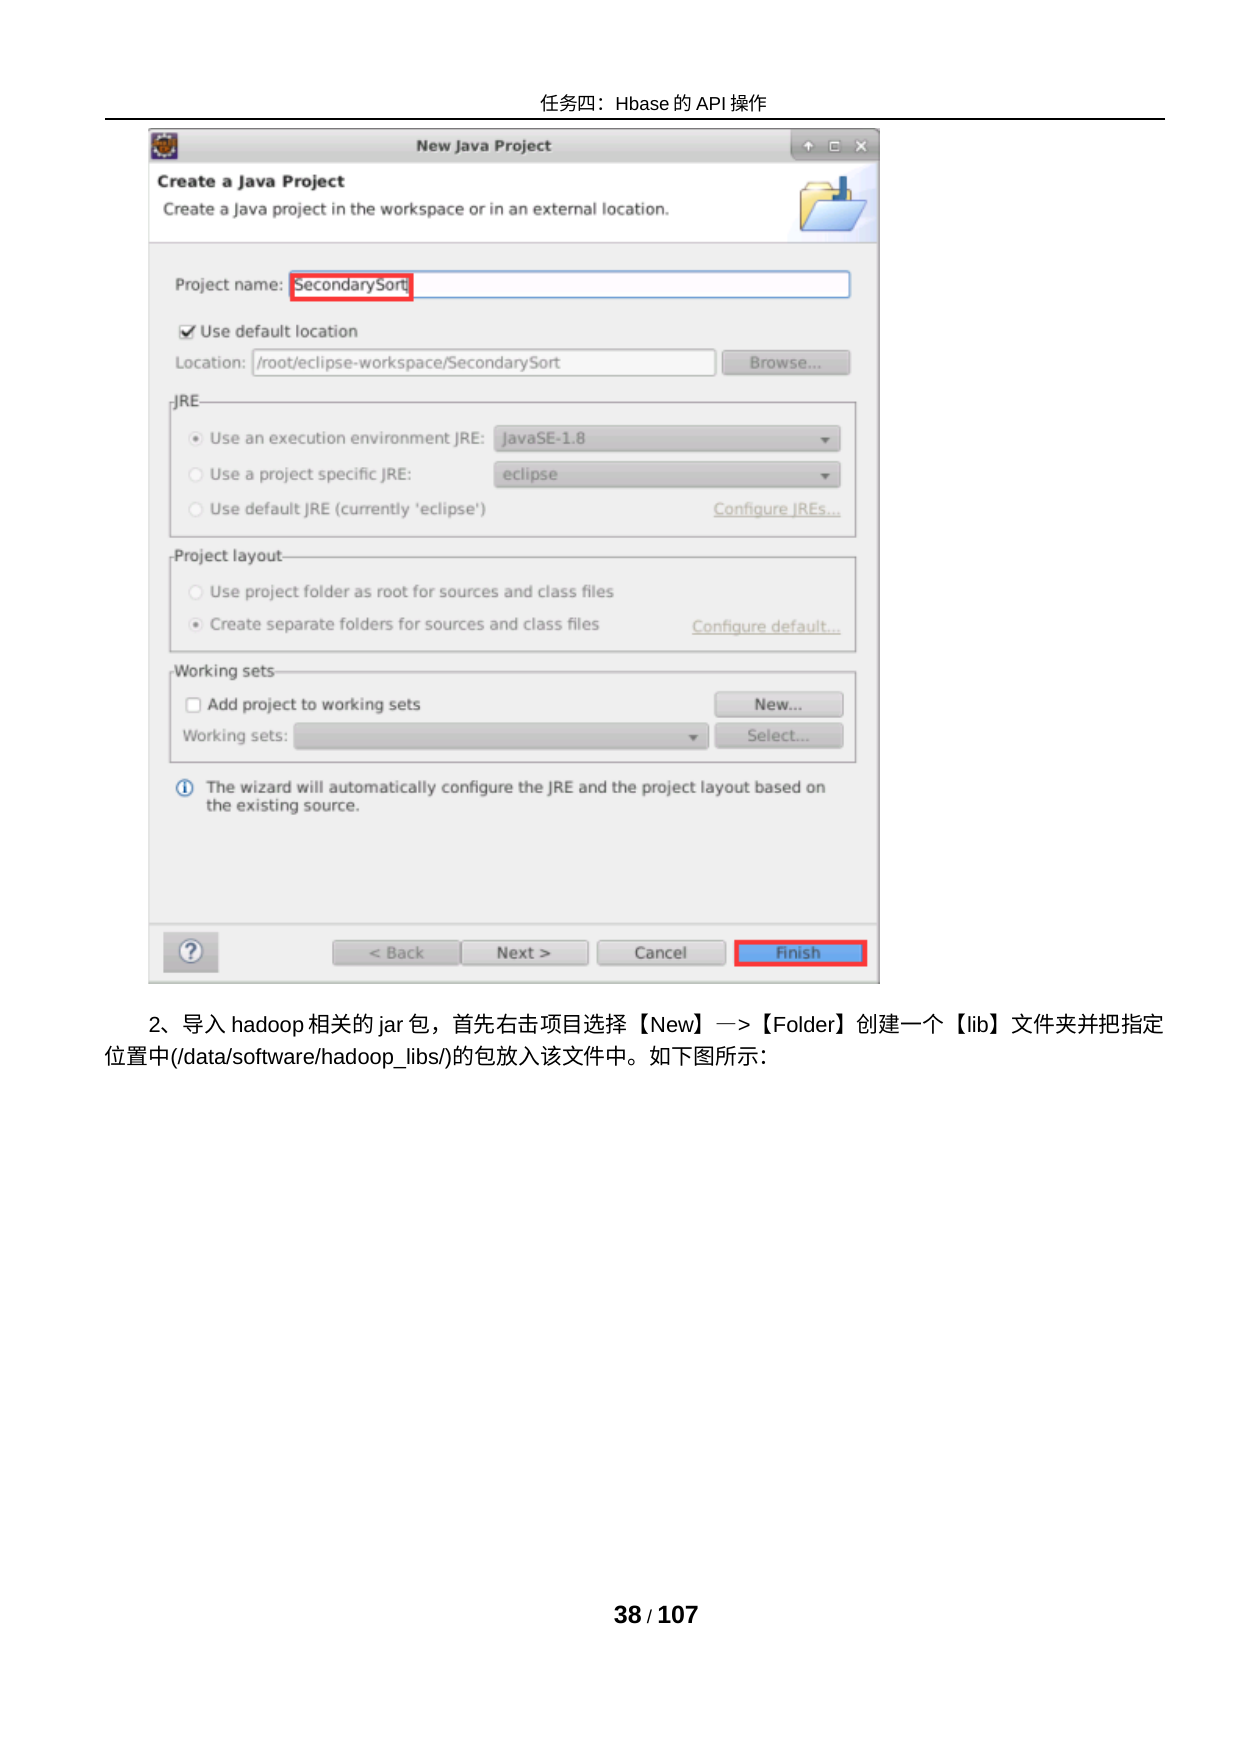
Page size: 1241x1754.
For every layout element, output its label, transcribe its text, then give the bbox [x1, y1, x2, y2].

picture [148, 128, 880, 984]
text 2、导入hadoop相关的jar包，首先右击项目选择【New】—>【Folder】创建一个【lib】文件夹并把指定位置中(/data/software/hadoop_libs/)的包放入该文件中。如下图所示： [104, 1006, 1165, 1071]
